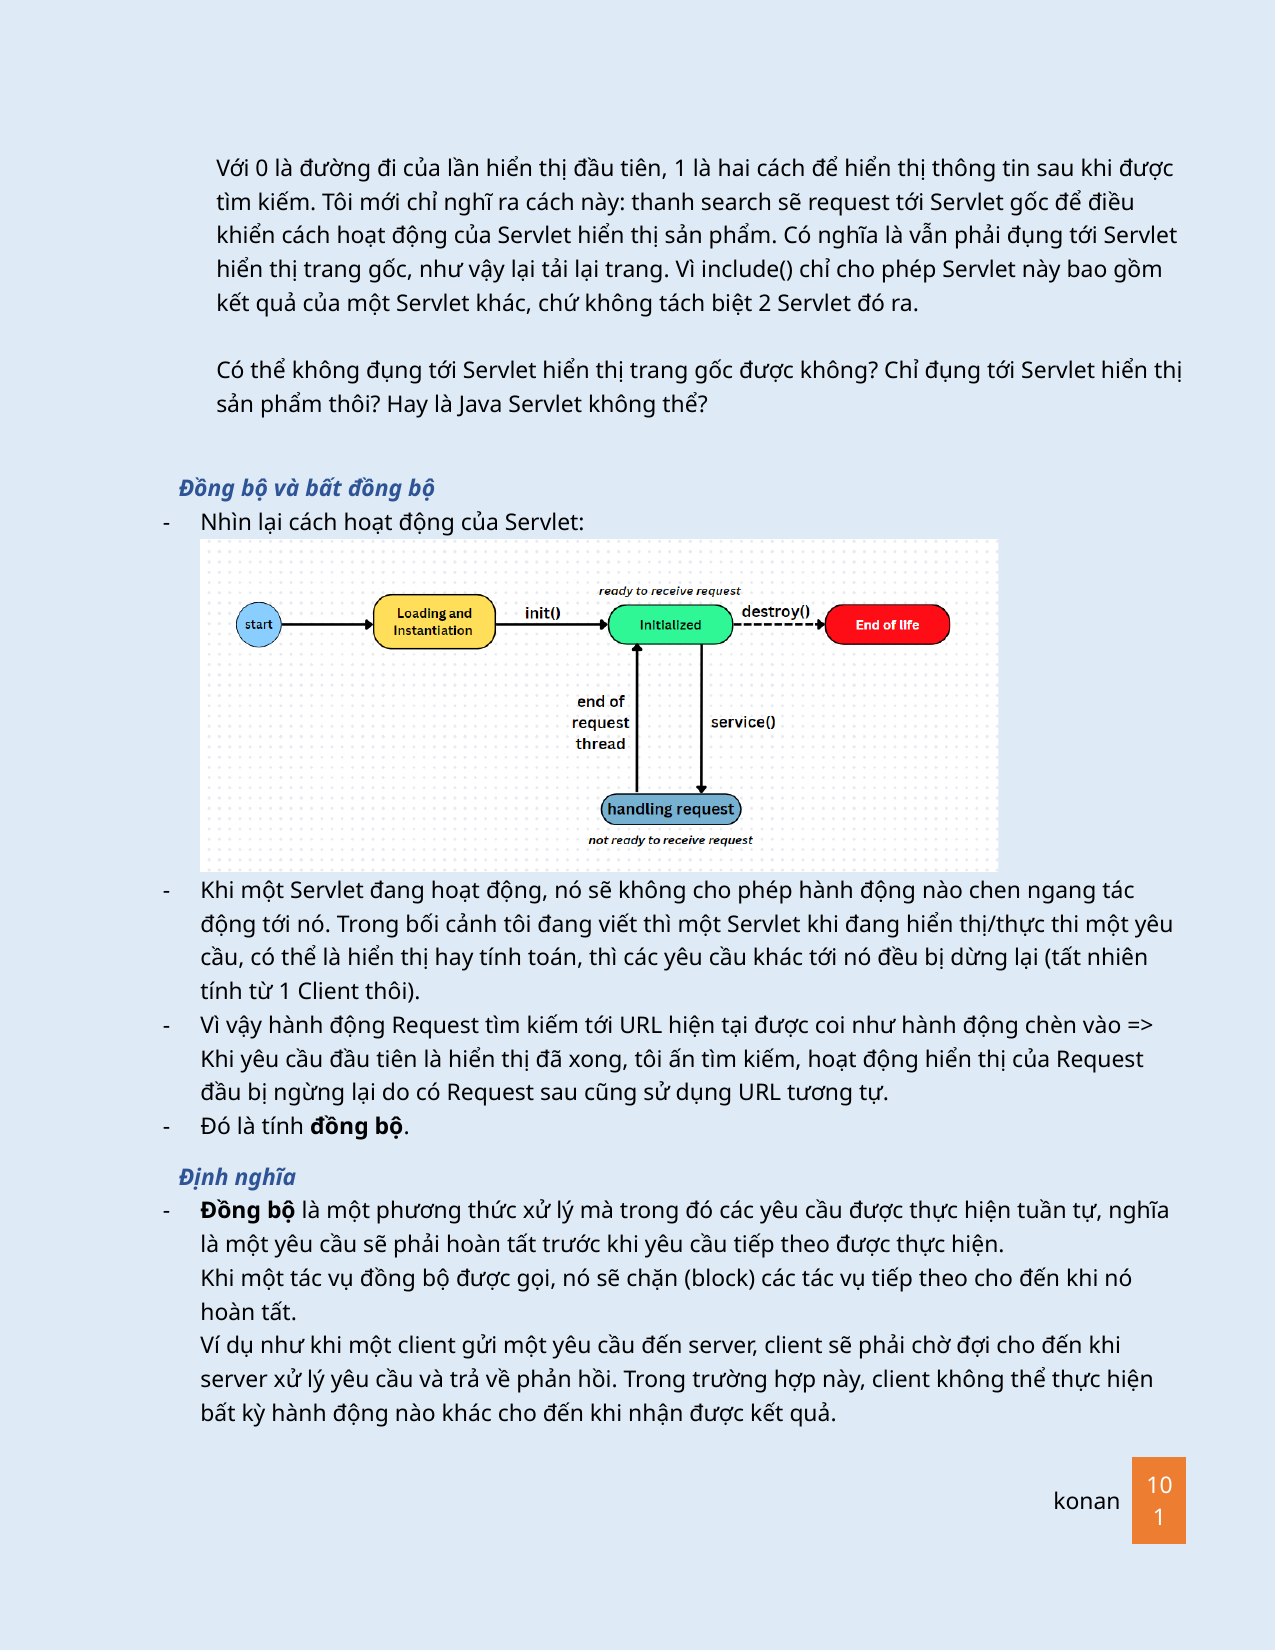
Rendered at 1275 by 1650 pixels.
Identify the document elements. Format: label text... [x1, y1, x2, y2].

list Có thể không đụng tới Servlet hiển thị trang gốc được không? Chỉ đụng tới Servlet hiển thị sản phẩm thôi? Hay là Java Servlet không thể? [216, 354, 1186, 419]
list Đó là tính đồng bộ. [163, 1110, 1186, 1141]
list Khi một tác vụ đồng bộ được gọi, nó sẽ chặn (block) các tác vụ tiếp theo cho đến khi nó hoàn tất. [200, 1262, 1186, 1327]
list Đồng bộ là một phương thức xử lý mà trong đó các yêu cầu được thực hiện tuần tự, nghĩa là một yêu cầu sẽ phải hoàn tất trước khi yêu cầu tiếp theo được thực hiện. [163, 1194, 1186, 1259]
list Ví dụ như khi một client gửi một yêu cầu đến server, client sẽ phải chờ đợi cho đến khi server xử lý yêu cầu và trả về phản hồi. Trong trường hợp này, client không thể thực hiện bất kỳ hành động nào khác cho đến khi nhận được kết quả. [200, 1329, 1186, 1428]
subtitle Định nghĩa [103, 1161, 1186, 1192]
list Vì vậy hành động Request tìm kiếm tới URL hiện tại được coi như hành động chèn vào => Khi yêu cầu đầu tiên là hiển thị đã xong, tôi ấn tìm kiếm, hoạt động hiển thị của Request đầu bị ngừng lại do có Request sau cũng sử dụng URL tương tự. [163, 1009, 1186, 1108]
list Nhìn lại cách hoạt động của Servlet: [163, 506, 1186, 537]
list Với 0 là đường đi của lần hiển thị đầu tiên, 1 là hai cách để hiển thị thông tin sau khi được tìm kiếm. Tôi mới chỉ nghĩ ra cách này: thanh search sẽ request tới Servlet gốc để điều khiển cách hoạt động của Servlet hiển thị sản phẩm. Có nghĩa là vẫn phải đụng tới Servlet hiển thị trang gốc, như vậy lại tải lại trang. Vì include() chỉ cho phép Servlet này bao gồm kết quả của một Servlet khác, chứ không tách biệt 2 Servlet đó ra. [216, 152, 1186, 318]
picture [200, 539, 999, 872]
subtitle Đồng bộ và bất đồng bộ [103, 472, 1186, 503]
list Khi một Servlet đang hoạt động, nó sẽ không cho phép hành động nào chen ngang tác động tới nó. Trong bối cảnh tôi đang viết thì một Servlet khi đang hiển thị/thực thi một yêu cầu, có thể là hiển thị hay tính toán, thì các yêu cầu khác tới nó đều bị dừng lại (tất nhiên tính từ 1 Client thôi). [163, 874, 1186, 1006]
